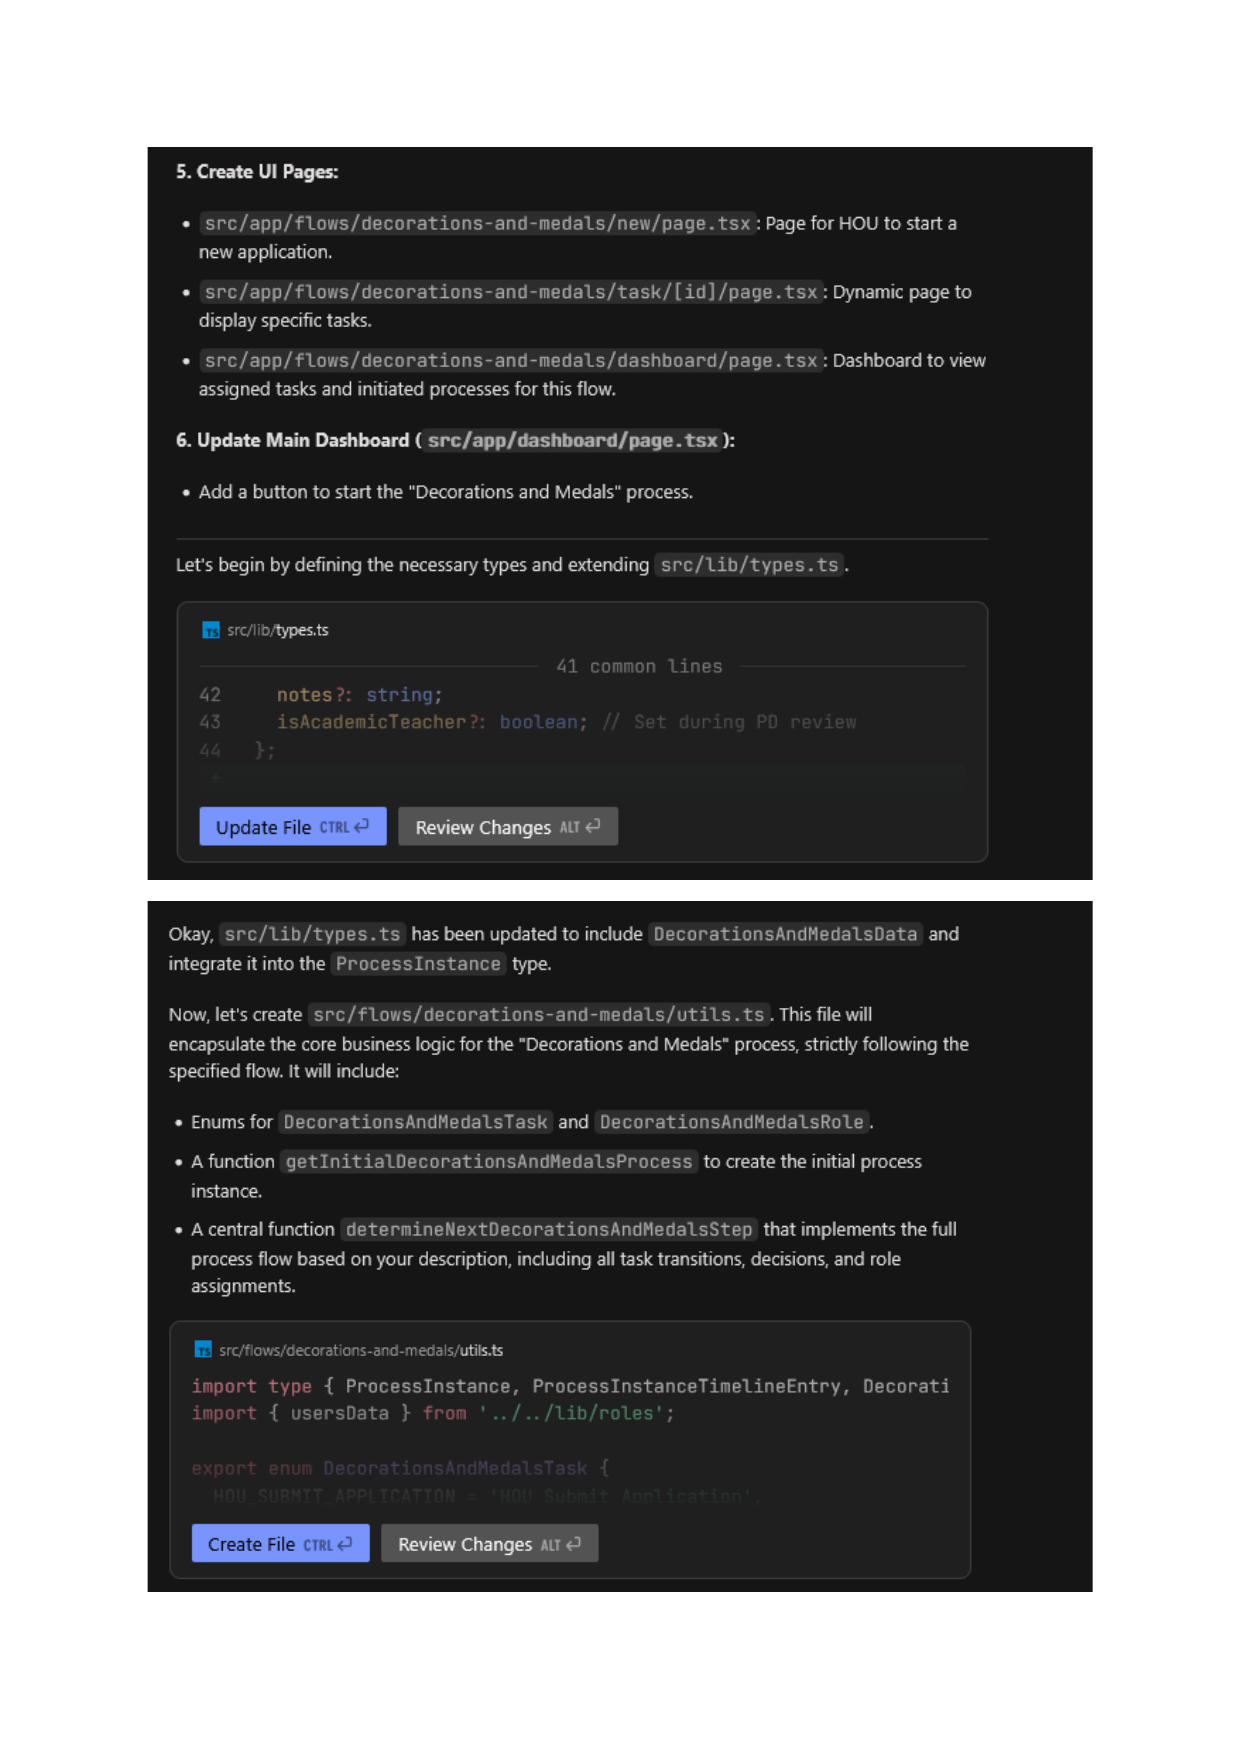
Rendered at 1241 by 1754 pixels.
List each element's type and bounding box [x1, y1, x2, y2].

picture [147, 147, 1093, 880]
picture [147, 901, 1093, 1592]
